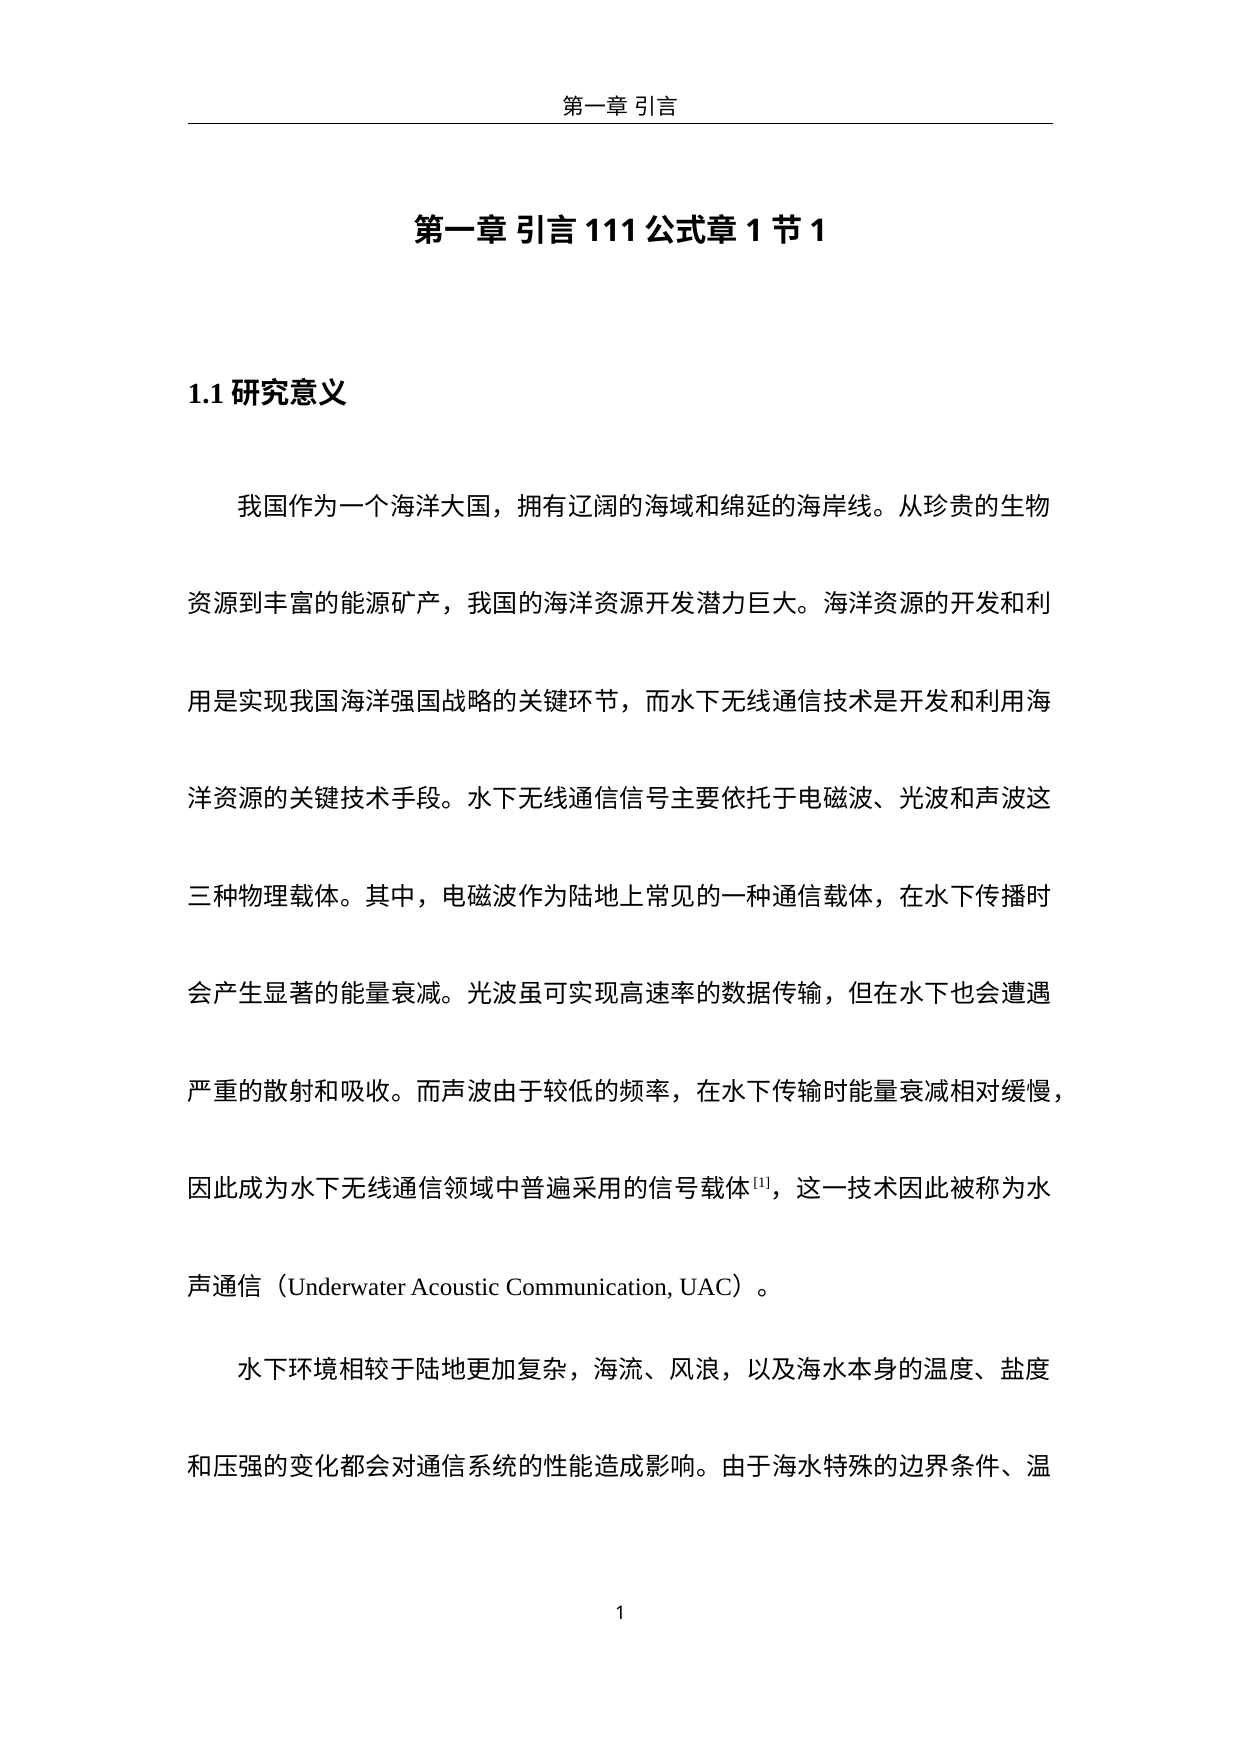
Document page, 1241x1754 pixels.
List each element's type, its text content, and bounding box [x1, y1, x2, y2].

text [187, 1335, 1053, 1497]
subtitle 引言 [187, 195, 1053, 260]
text 我国作为一个海洋大国，拥有辽阔的海域和绵延的海岸线。从珍贵的生物资源到丰富的能源矿产，我国的海洋资源开发潜力巨大。海洋资源的开发和利用是实现我国海洋强国战略的关键环节，而水下无线通信技术是开发和利用海洋资源的关键技术手段。水下无线通信信号主要依托于电磁波、光波和声波这三种物理载体。其中，电磁波作为陆地上常见的一种通信载体，在水下传播时会产生显著的能量衰减。光波虽可实现高速率的数据传输，但在水下也会遭遇严重的散射和吸收。而声波由于较低的频率，在水下传输时能量衰减相对缓慢，因此成为水下无线通信领域中普遍采用的信号载体[1]，这一技术因此被称为水声通信（Underwater Acoustic Communication, UAC）。 [187, 472, 1053, 1317]
subtitle 1.1 研究意义 [187, 358, 1053, 423]
